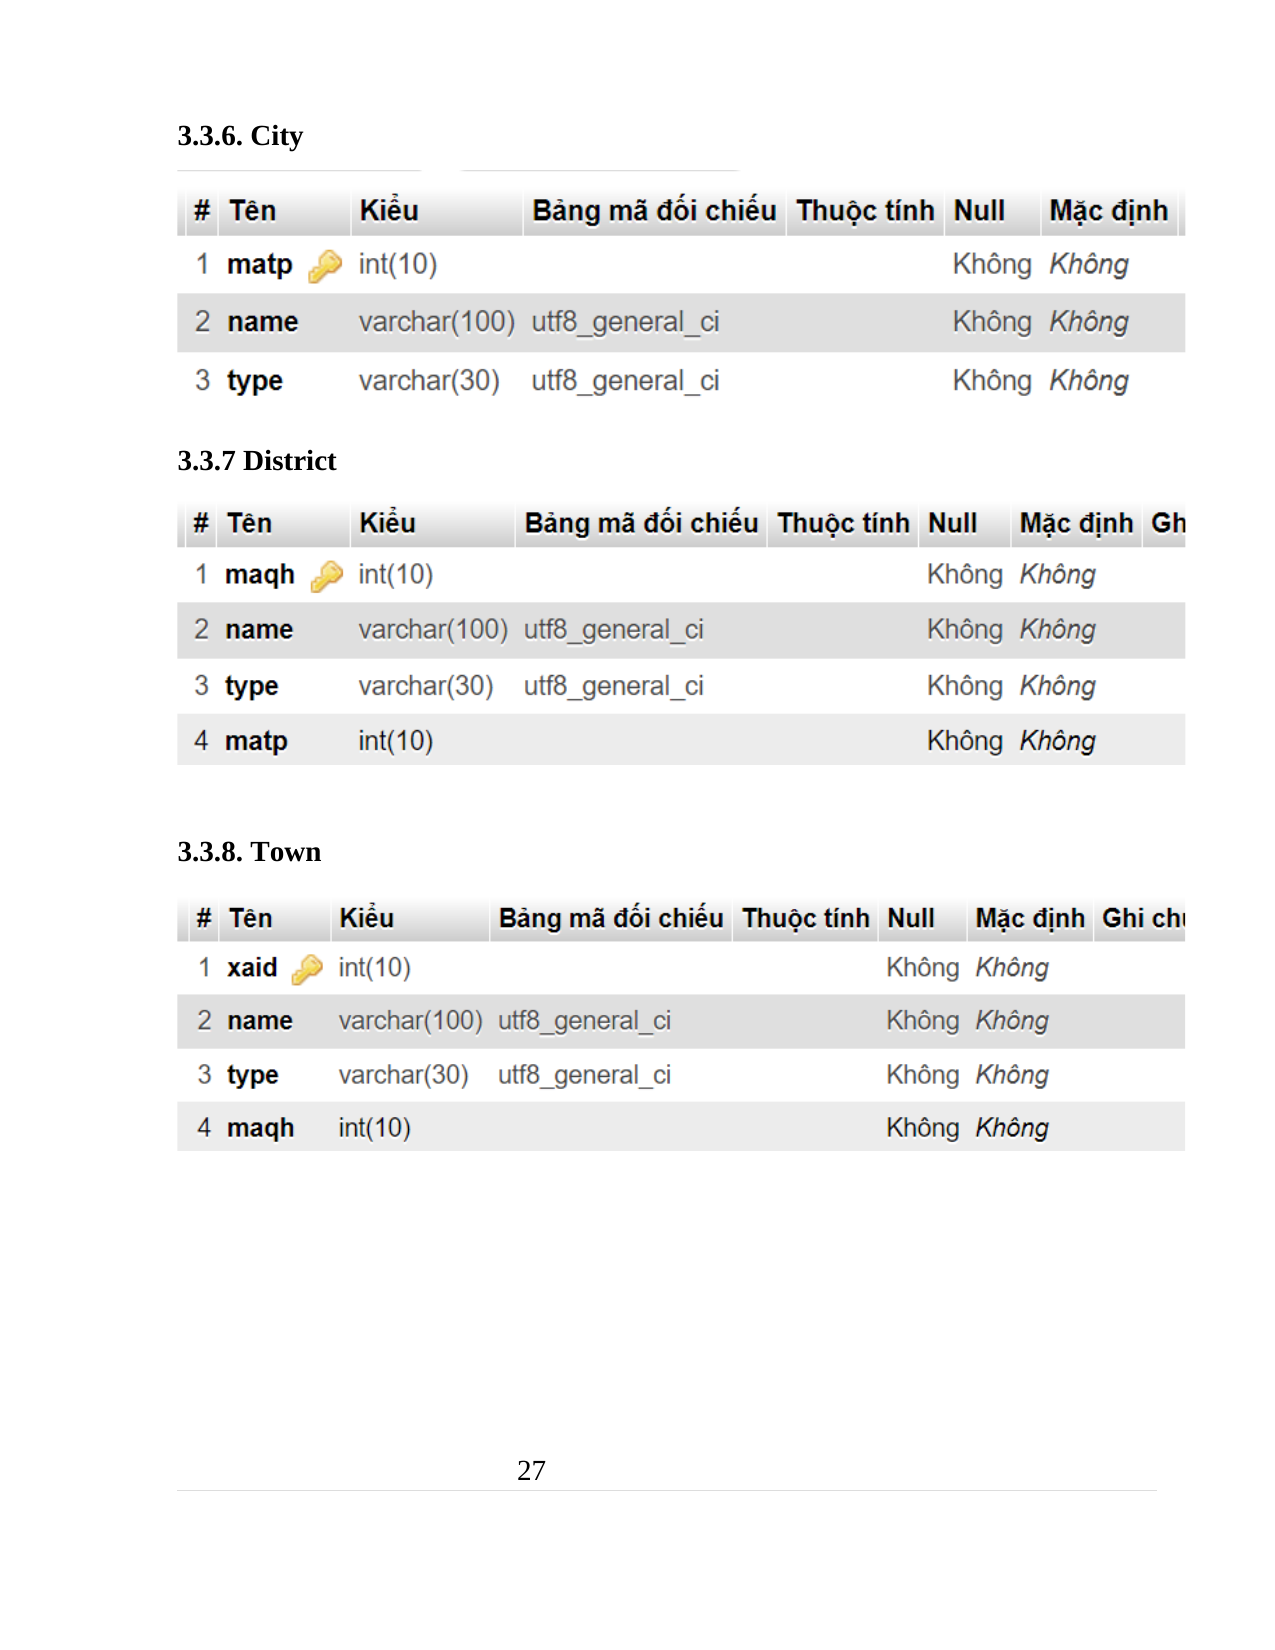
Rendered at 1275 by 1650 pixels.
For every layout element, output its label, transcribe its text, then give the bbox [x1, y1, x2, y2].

picture [177, 170, 1186, 424]
picture [177, 886, 1186, 1151]
picture [177, 495, 1186, 765]
text 3.3.7 District [177, 443, 1157, 477]
text 3.3.8. Town [177, 834, 1157, 867]
subtitle 3.3.6. City [177, 118, 1157, 152]
